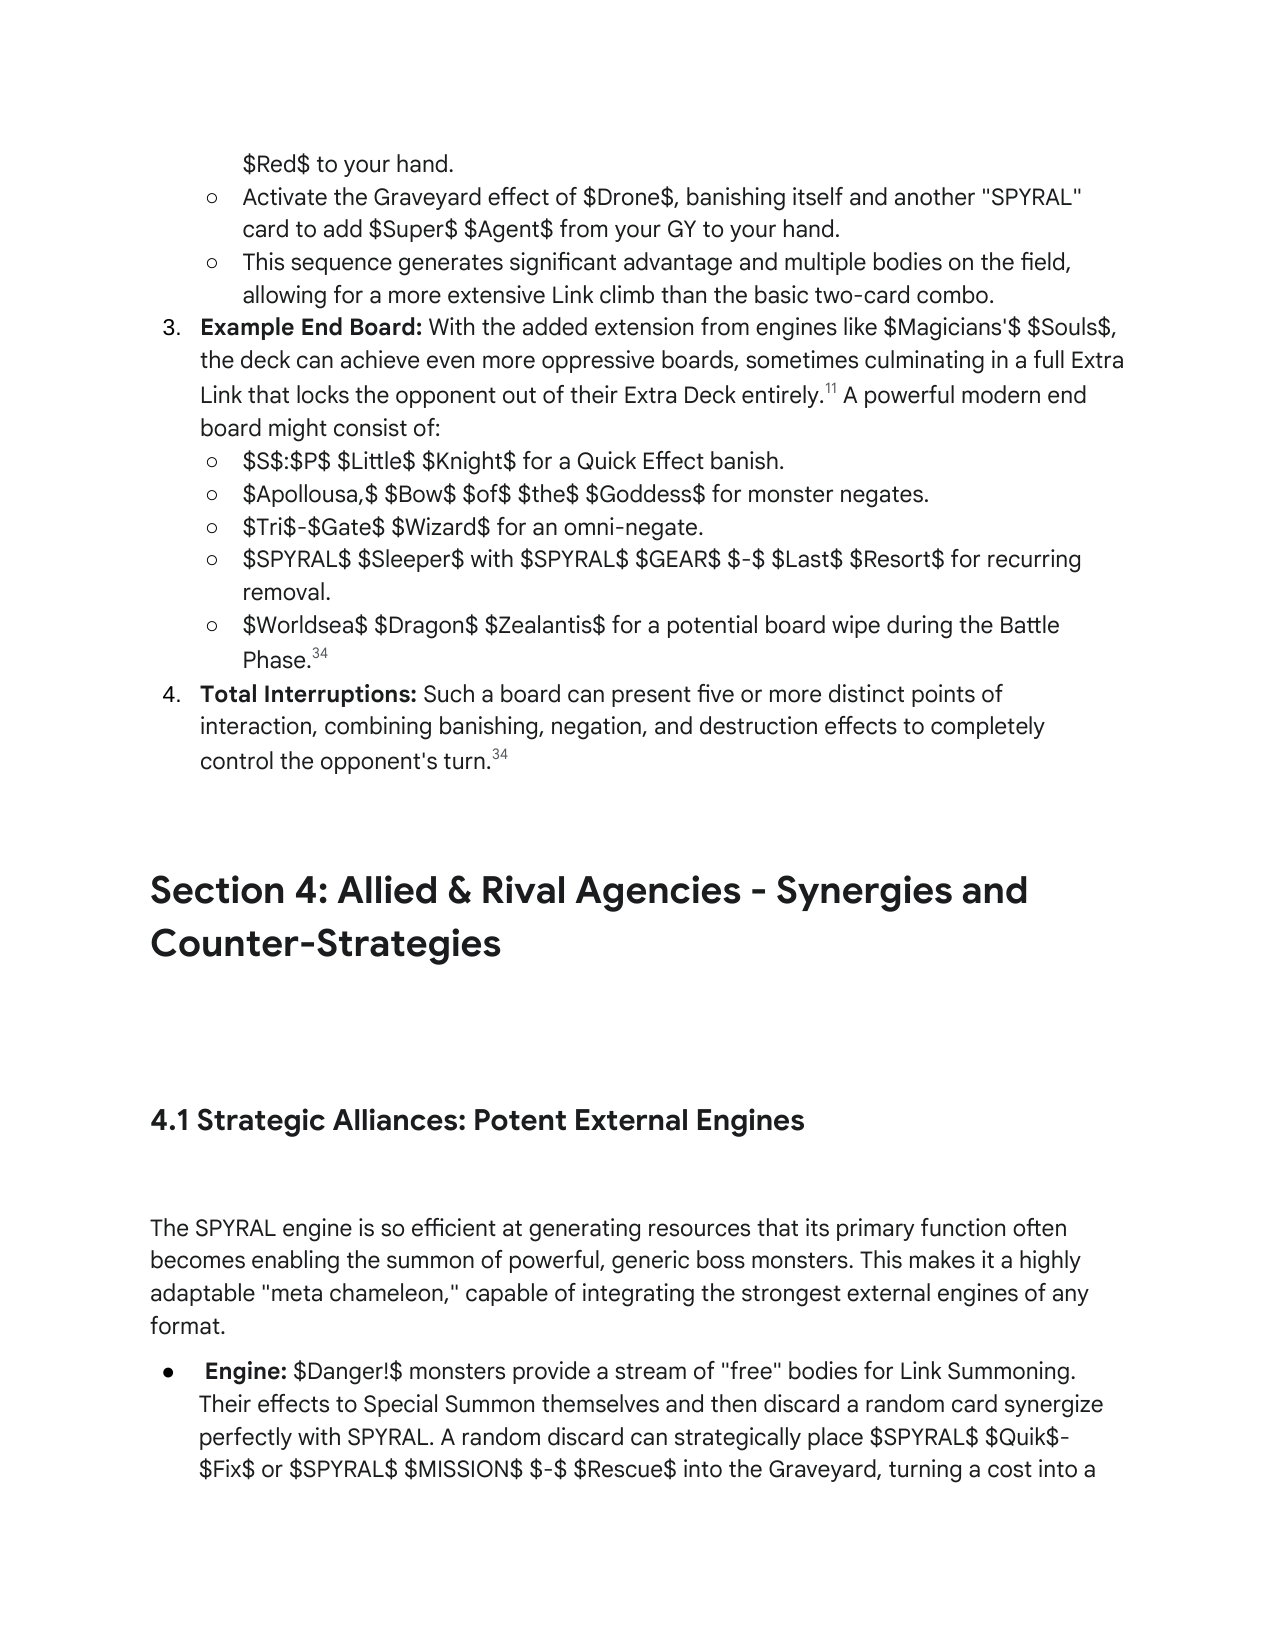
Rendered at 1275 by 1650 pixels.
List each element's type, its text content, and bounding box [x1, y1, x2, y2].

list Activate the Graveyard effect of $Drone$, banishing itself and another "SPYRAL" card to add $Super$ $Agent$ from your GY to your hand. [205, 183, 1125, 244]
list $S$:$P$ $Little$ $Knight$ for a Quick Effect banish. [205, 447, 1125, 476]
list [161, 1357, 1125, 1484]
list $Worldsea$ $Dragon$ $Zealantis$ for a potential board wipe during the Battle Phase.34 [205, 611, 1125, 675]
subtitle 4.1 Strategic Alliances: Potent External Engines [150, 1102, 1125, 1139]
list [205, 150, 1125, 179]
list $Tri$-$Gate$ $Wizard$ for an omni-negate. [205, 513, 1125, 542]
subtitle Section 4: Allied & Rival Agencies - Synergies and Counter-Strategies [150, 867, 1125, 968]
list Example End Board: With the added extension from engines like $Magicians'$ $Souls$, the deck can achieve even more oppressive boards, sometimes culminating in a full Extra Link that locks the opponent out of their Extra Deck entirely.11 A powerful modern end board might consist of: [162, 313, 1125, 443]
list $SPYRAL$ $Sleeper$ with $SPYRAL$ $GEAR$ $-$ $Last$ $Resort$ for recurring removal. [205, 546, 1125, 607]
list This sequence generates significant advantage and multiple bodies on the field, allowing for a more extensive Link climb than the basic two-card combo. [205, 248, 1125, 309]
text The SPYRAL engine is so efficient at generating resources that its primary function often becomes enabling the summon of powerful, generic boss monsters. This makes it a highly adaptable "meta chameleon," capable of integrating the strongest external engines of any format. [150, 1214, 1125, 1341]
list Total Interruptions: Such a board can present five or more distinct points of interaction, combining banishing, negation, and destruction effects to completely control the opponent's turn.34 [162, 680, 1125, 777]
list $Apollousa,$ $Bow$ $of$ $the$ $Goddess$ for monster negates. [205, 480, 1125, 509]
